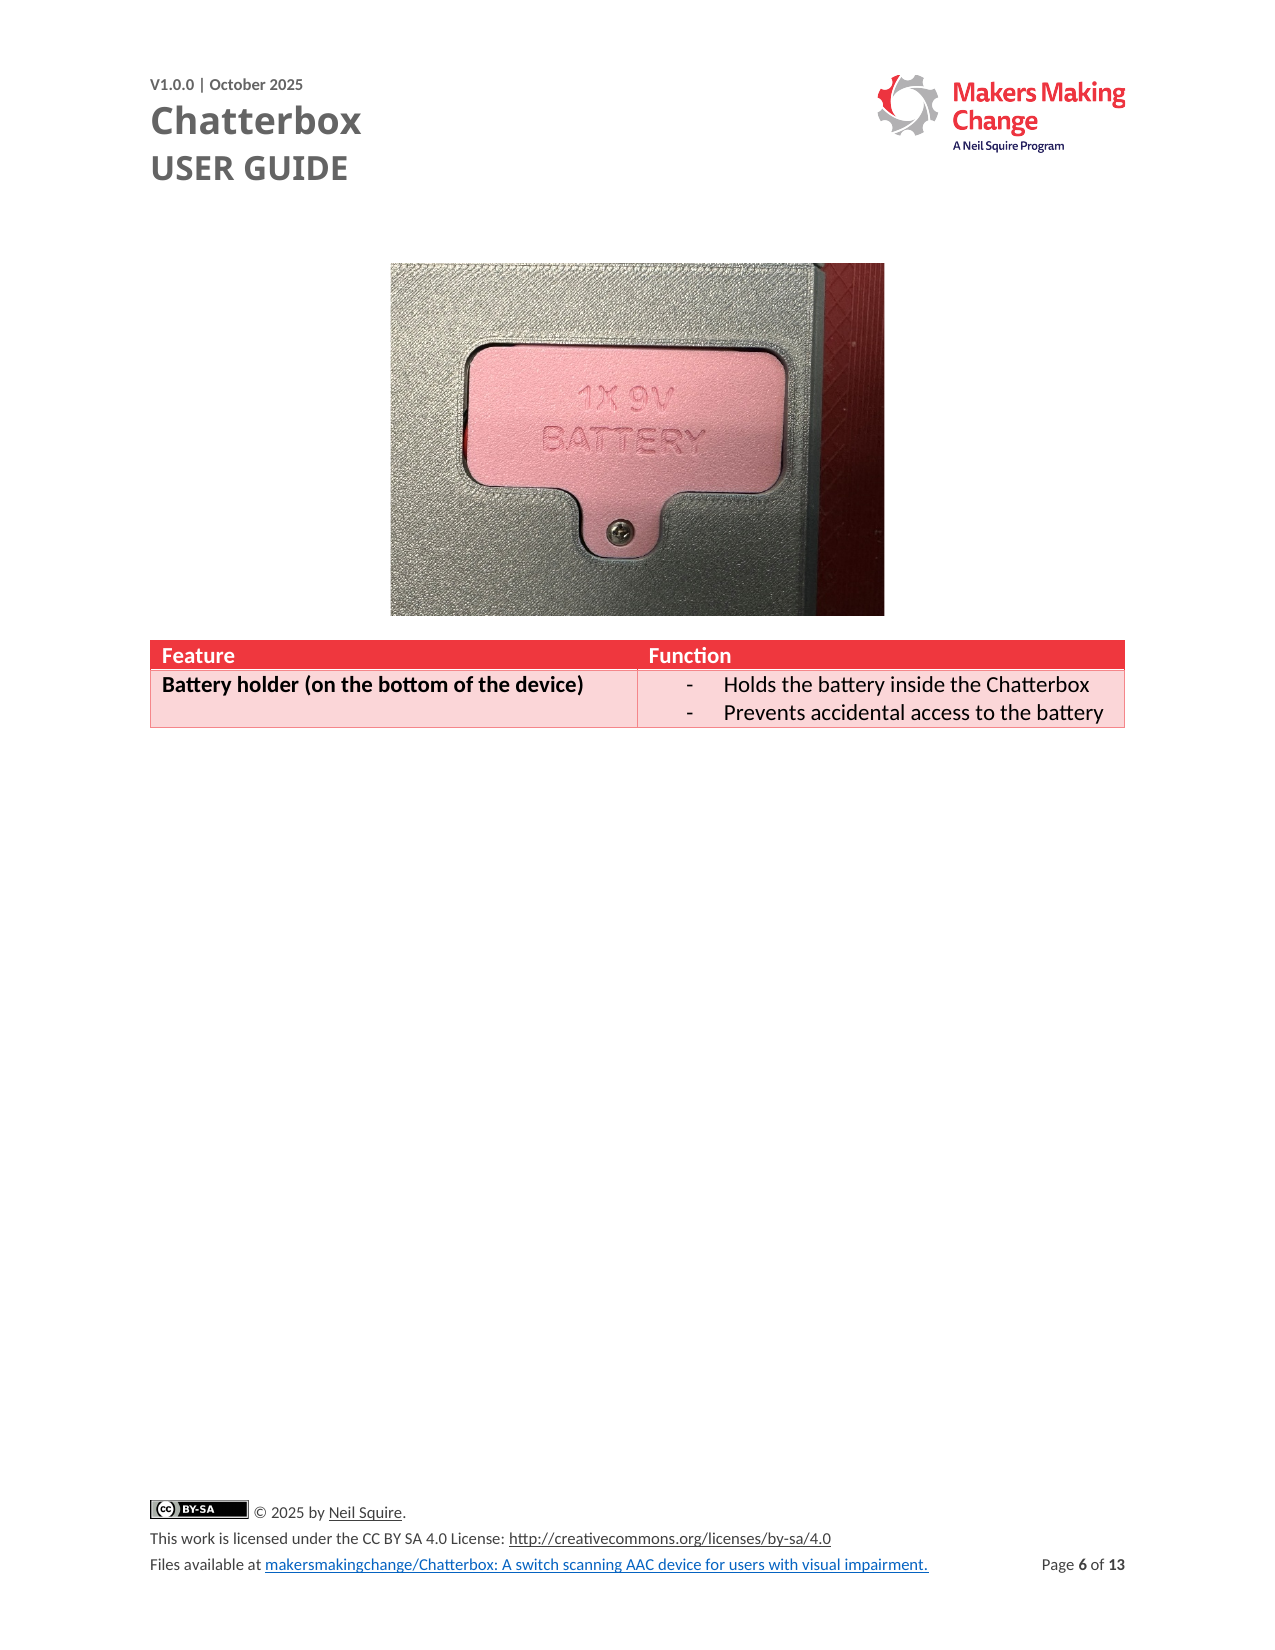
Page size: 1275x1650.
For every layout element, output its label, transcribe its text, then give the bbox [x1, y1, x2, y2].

picture [390, 263, 885, 616]
picture [150, 1500, 249, 1519]
table_header Function [638, 641, 1124, 669]
picture [877, 75, 1125, 153]
table_header Feature [151, 641, 637, 669]
table_cell Holds the battery inside the Chatterbox Prevents accidental access to the battery [638, 671, 1124, 727]
table_cell Battery holder (on the bottom of the device) [151, 671, 637, 727]
